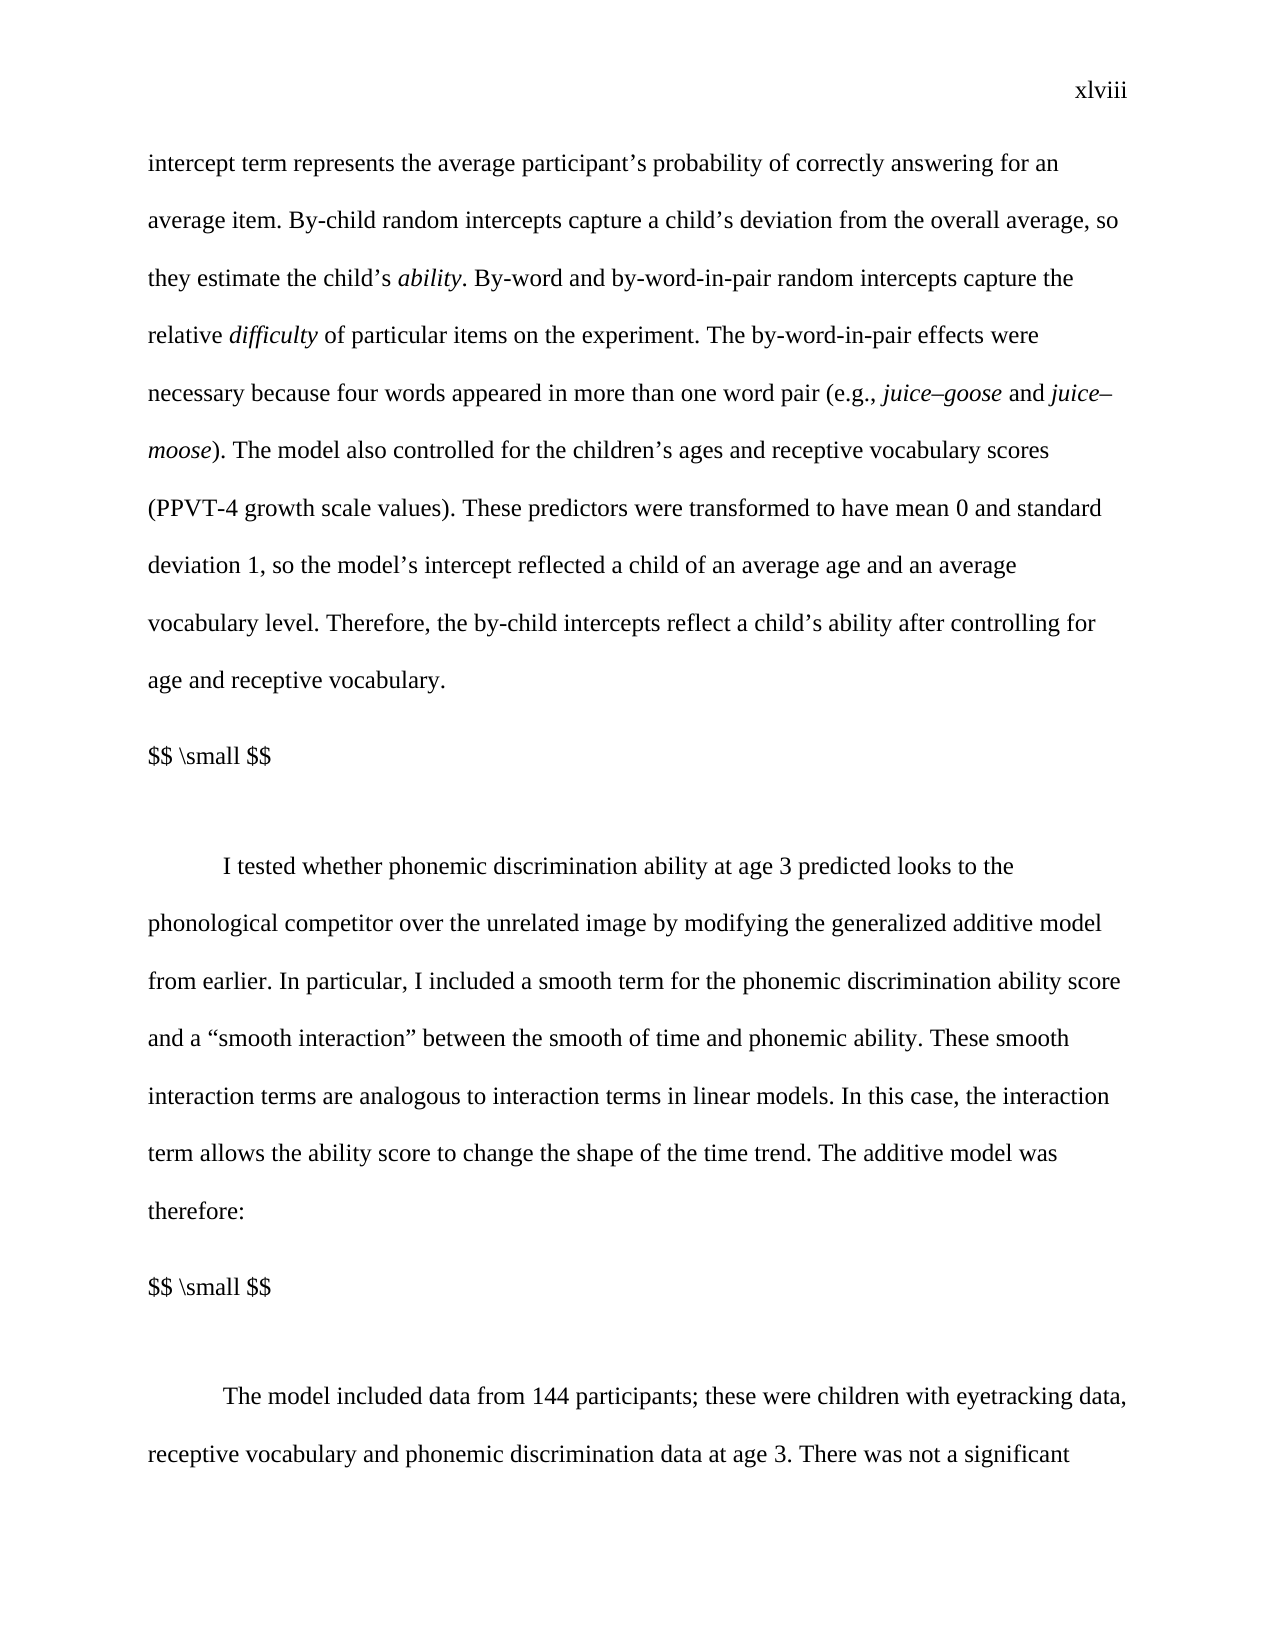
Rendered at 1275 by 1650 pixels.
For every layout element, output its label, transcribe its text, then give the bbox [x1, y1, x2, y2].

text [148, 148, 1127, 694]
text $$ \small $$ [148, 1272, 1127, 1301]
text I tested whether phonemic discrimination ability at age 3 predicted looks to the phonological competitor over the unrelated image by modifying the generalized additive model from earlier. In particular, I included a smooth term for the phonemic discrimination ability score and a “smooth interaction” between the smooth of time and phonemic ability. These smooth interaction terms are analogous to interaction terms in linear models. In this case, the interaction term allows the ability score to change the shape of the time trend. The additive model was therefore: [148, 851, 1127, 1224]
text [148, 1381, 1127, 1467]
text $$ \small $$ [148, 741, 1127, 770]
